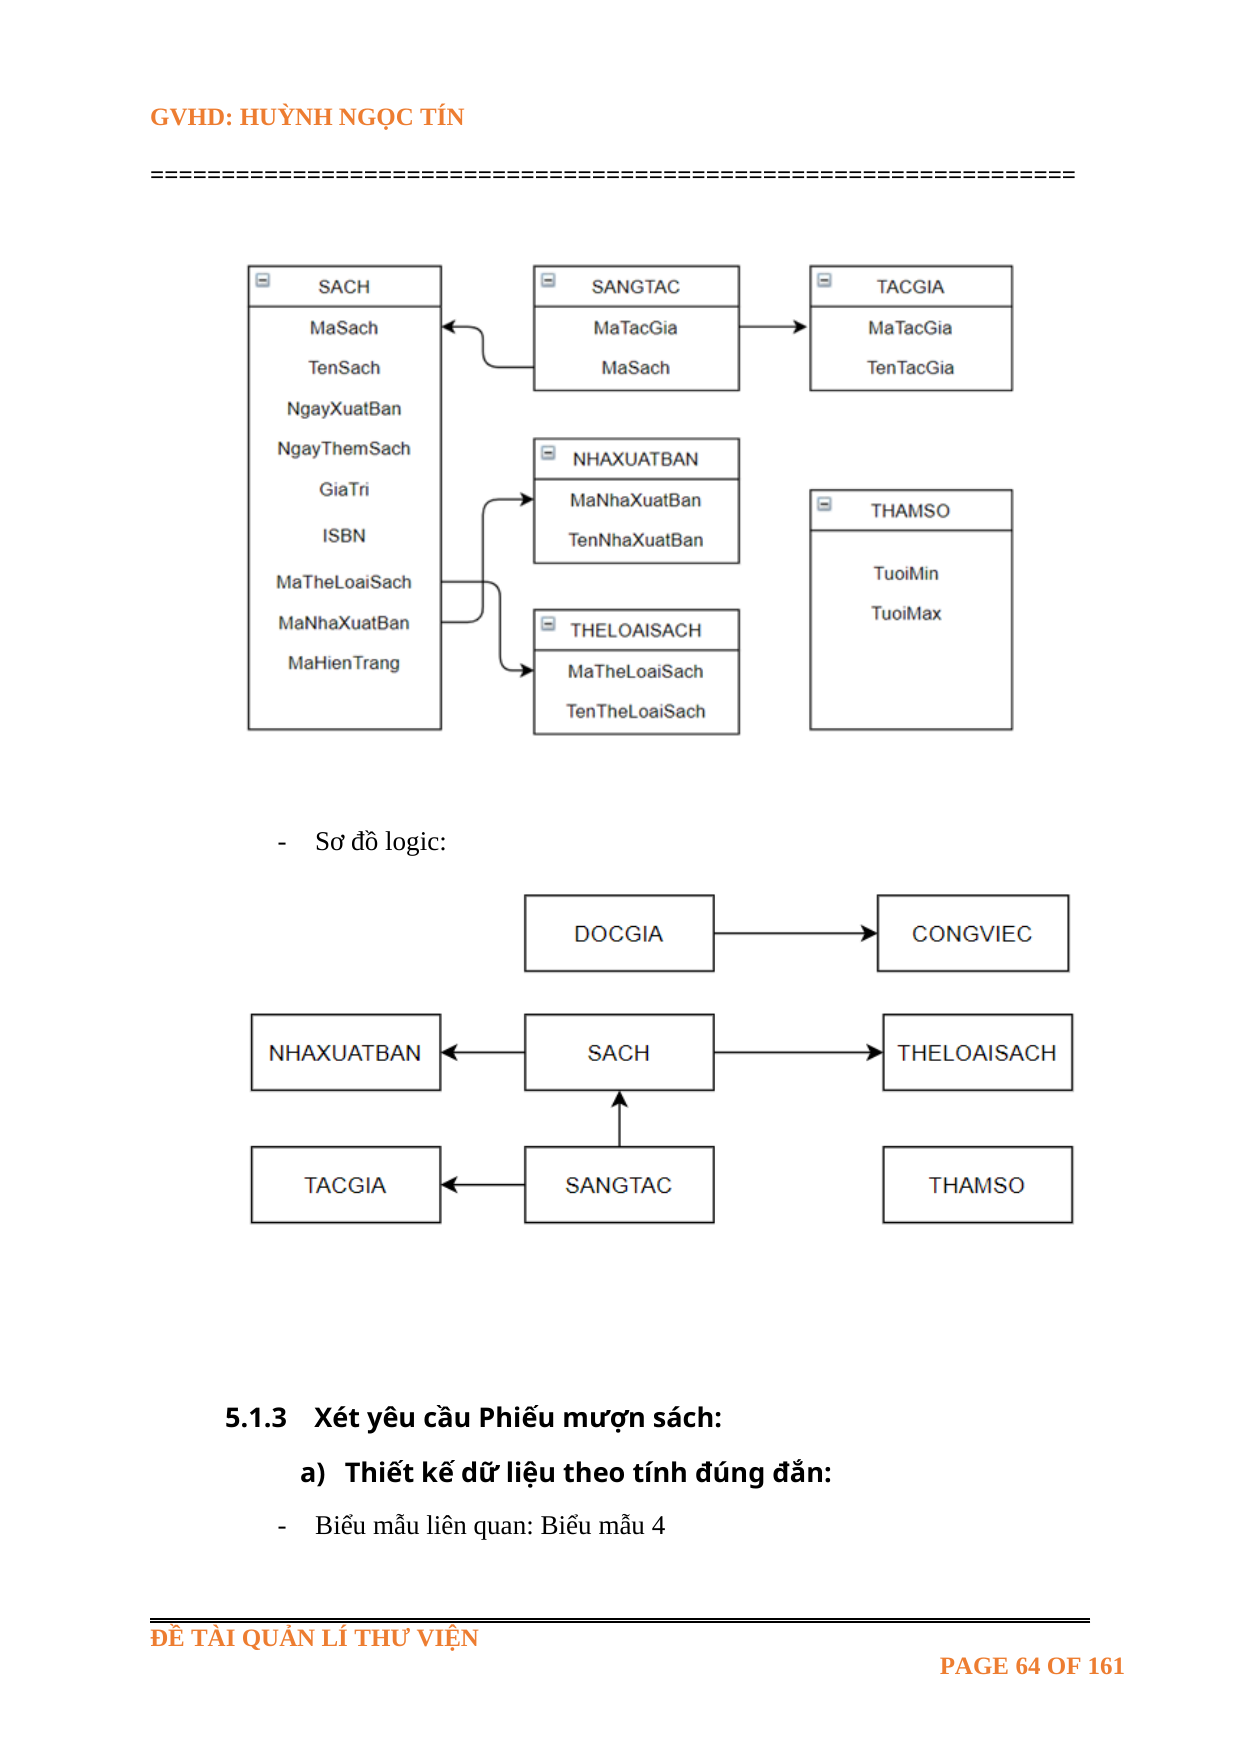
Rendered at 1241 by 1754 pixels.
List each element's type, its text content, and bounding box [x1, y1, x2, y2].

picture [225, 871, 1099, 1243]
picture [225, 246, 1060, 763]
list Sơ đồ logic: [277, 825, 1090, 856]
list Biểu mẫu liên quan: Biểu mẫu 4 [277, 1509, 1090, 1540]
list Xét yêu cầu Phiếu mượn sách: [225, 1398, 1090, 1435]
list Thiết kế dữ liệu theo tính đúng đắn: [300, 1454, 1090, 1491]
